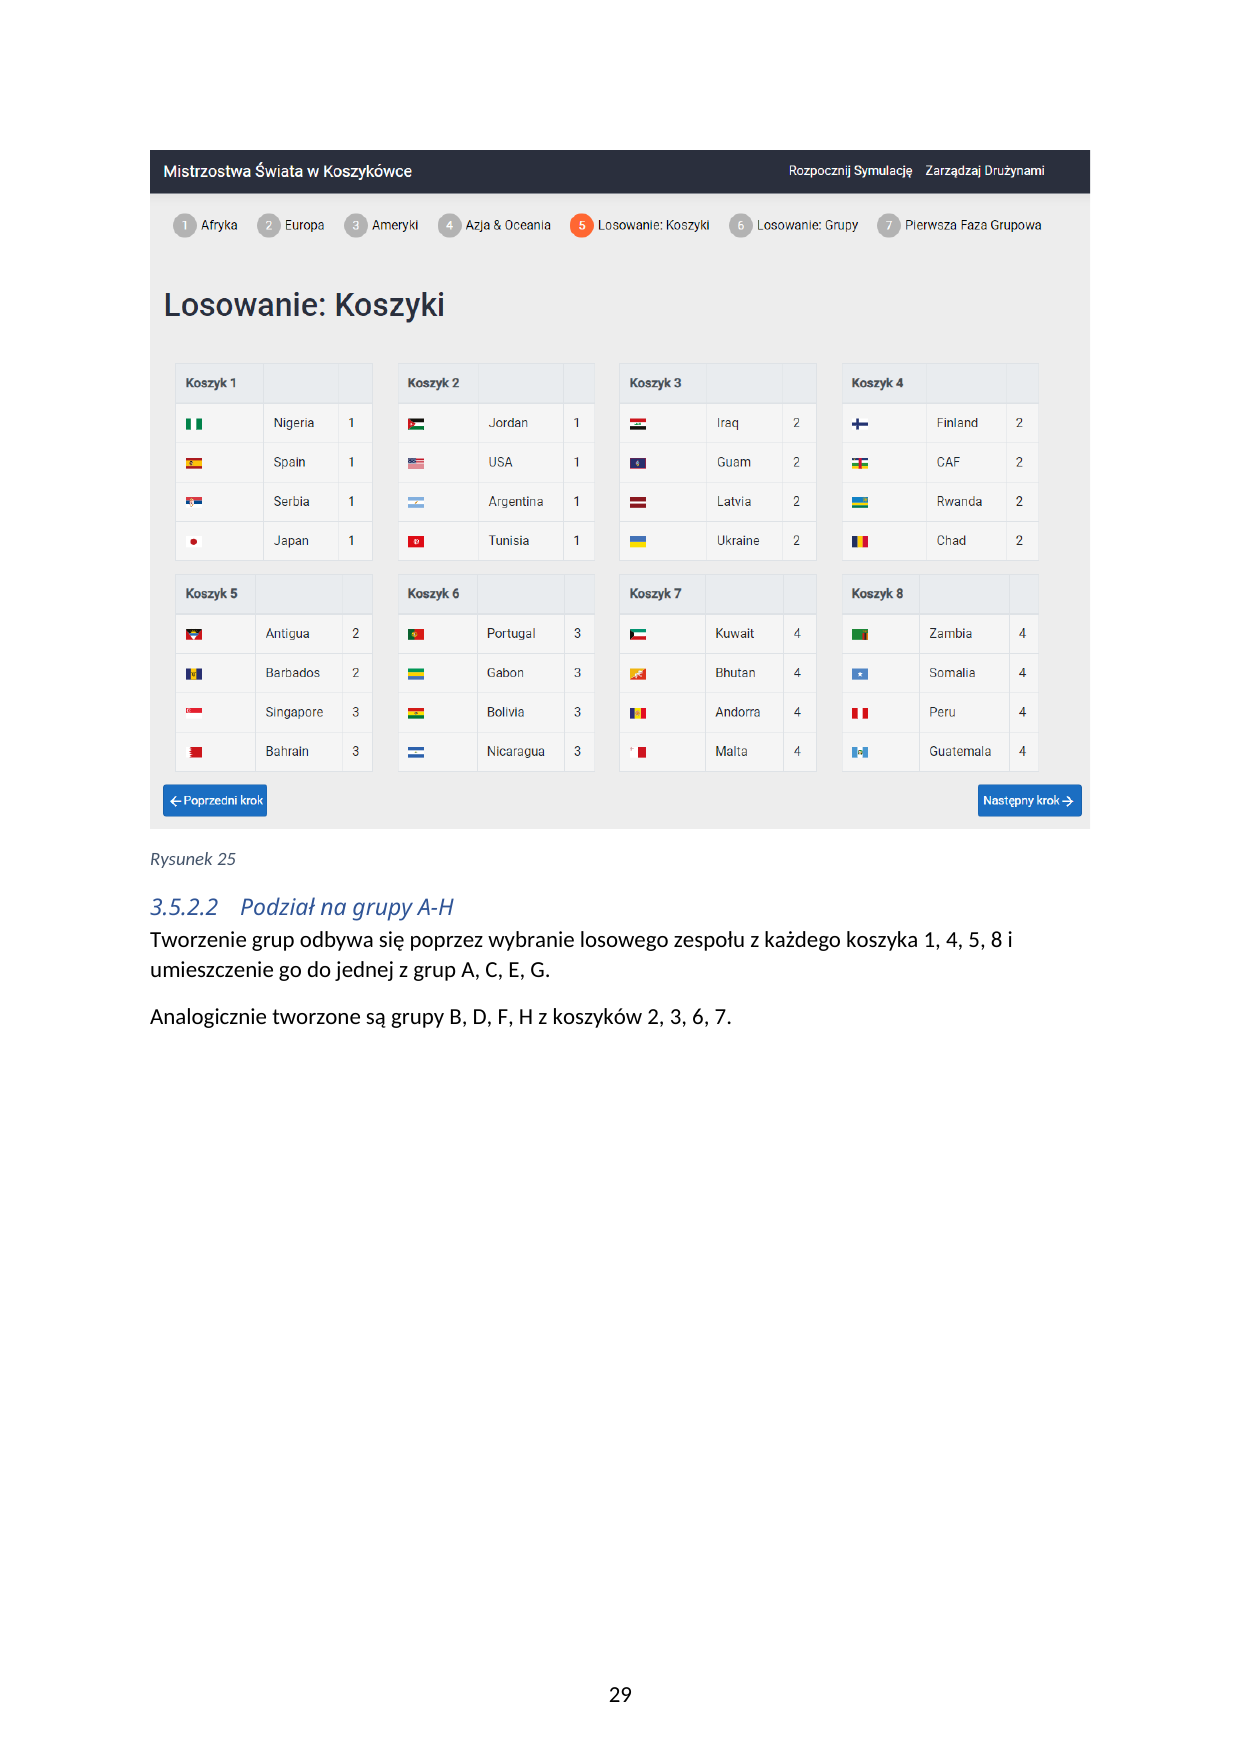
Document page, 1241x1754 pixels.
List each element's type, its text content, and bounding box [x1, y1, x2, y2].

picture [150, 150, 1091, 829]
subtitle Podział na grupy A-H [150, 891, 1090, 923]
text Analogicznie tworzone są grupy B, D, F, H z koszyków 2, 3, 6, 7. [150, 1002, 1090, 1030]
text Tworzenie grup odbywa się poprzez wybranie losowego zespołu z każdego koszyka 1, 4, 5, 8 i umieszczenie go do jednej z grup A, C, E, G. [150, 925, 1090, 983]
